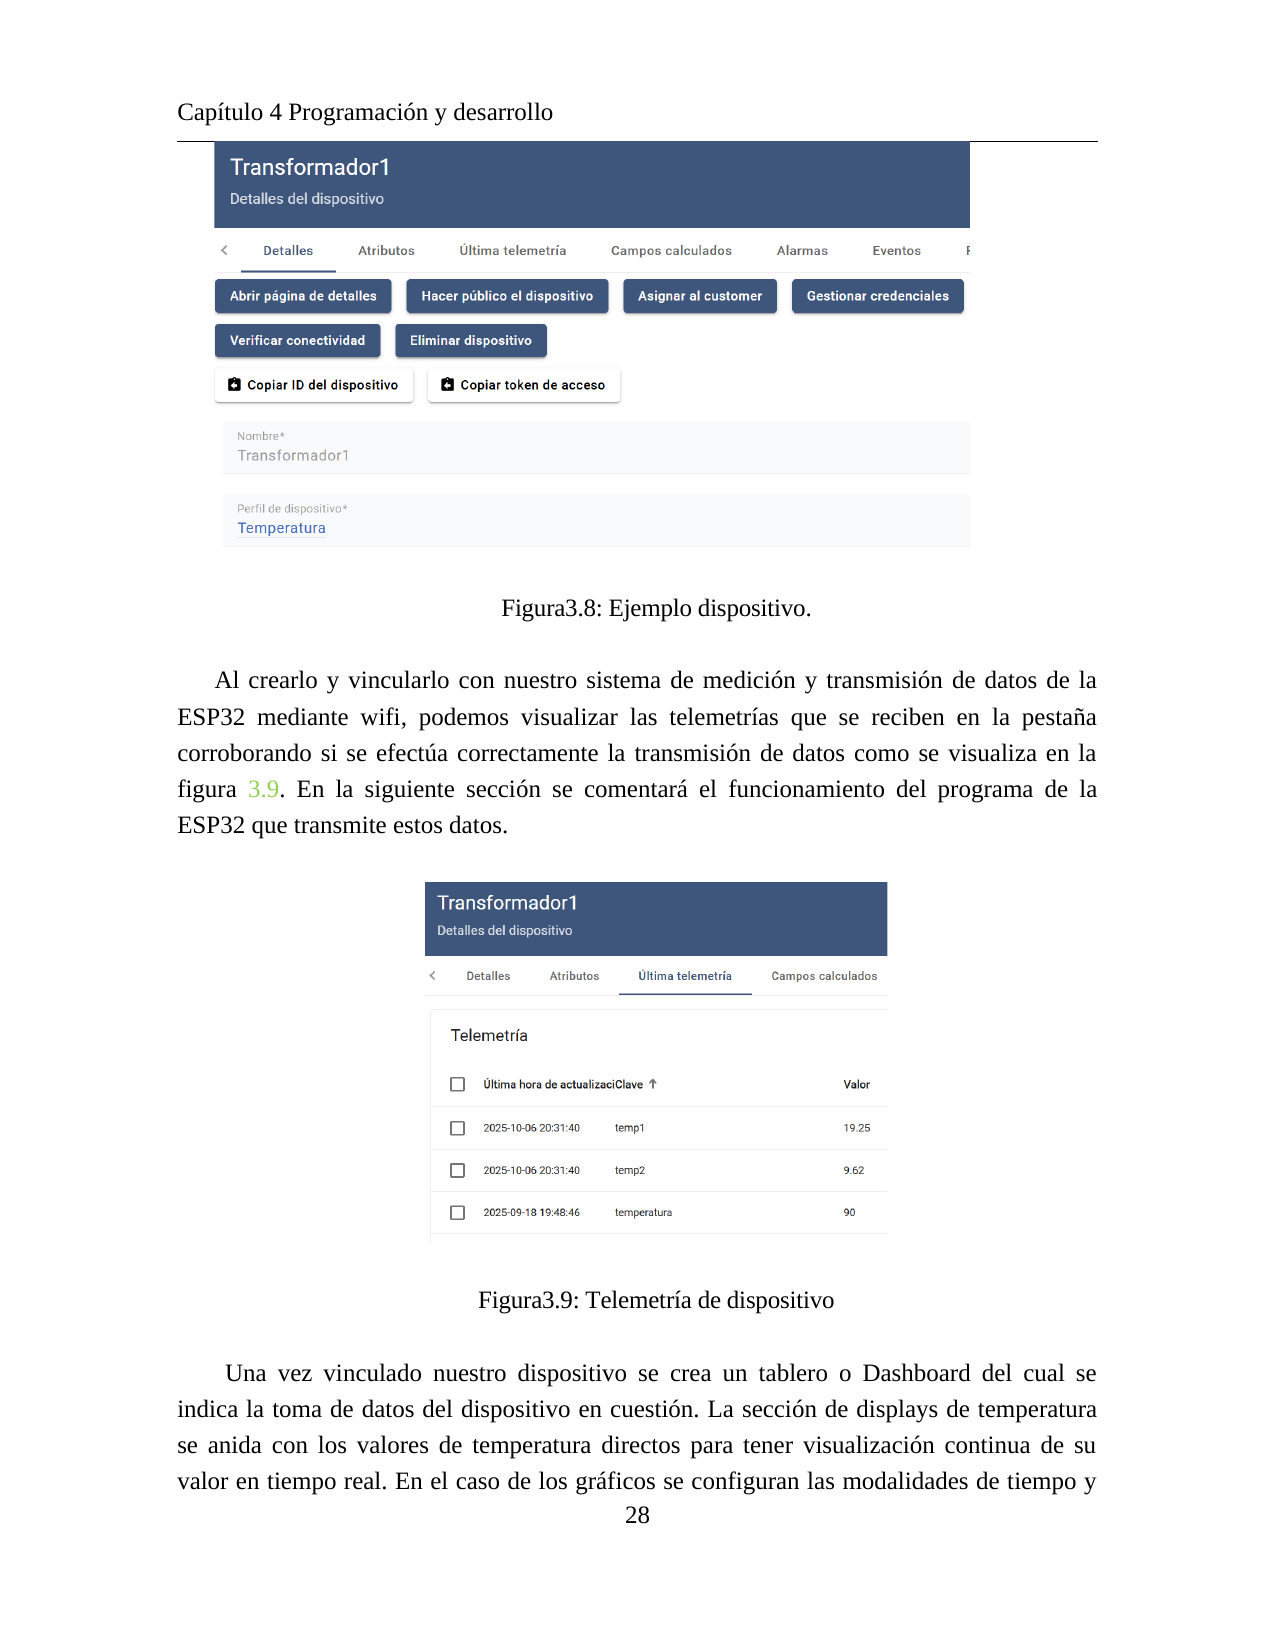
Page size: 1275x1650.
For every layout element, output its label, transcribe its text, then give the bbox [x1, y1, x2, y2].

text Figura3.8: Ejemplo dispositivo. [177, 593, 1098, 622]
picture [425, 882, 888, 1242]
text Al crearlo y vincularlo con nuestro sistema de medición y transmisión de datos de la ESP32 mediante wifi, podemos visualizar las telemetrías que se reciben en la pestaña corroborando si se efectúa correctamente la transmisión de datos como se visualiza en la figura 3.9. En la siguiente sección se comentará el funcionamiento del programa de la ESP32 que transmite estos datos. [177, 666, 1098, 839]
picture [214, 141, 970, 550]
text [177, 1358, 1098, 1495]
text Figura3.9: Telemetría de dispositivo [177, 1285, 1098, 1314]
